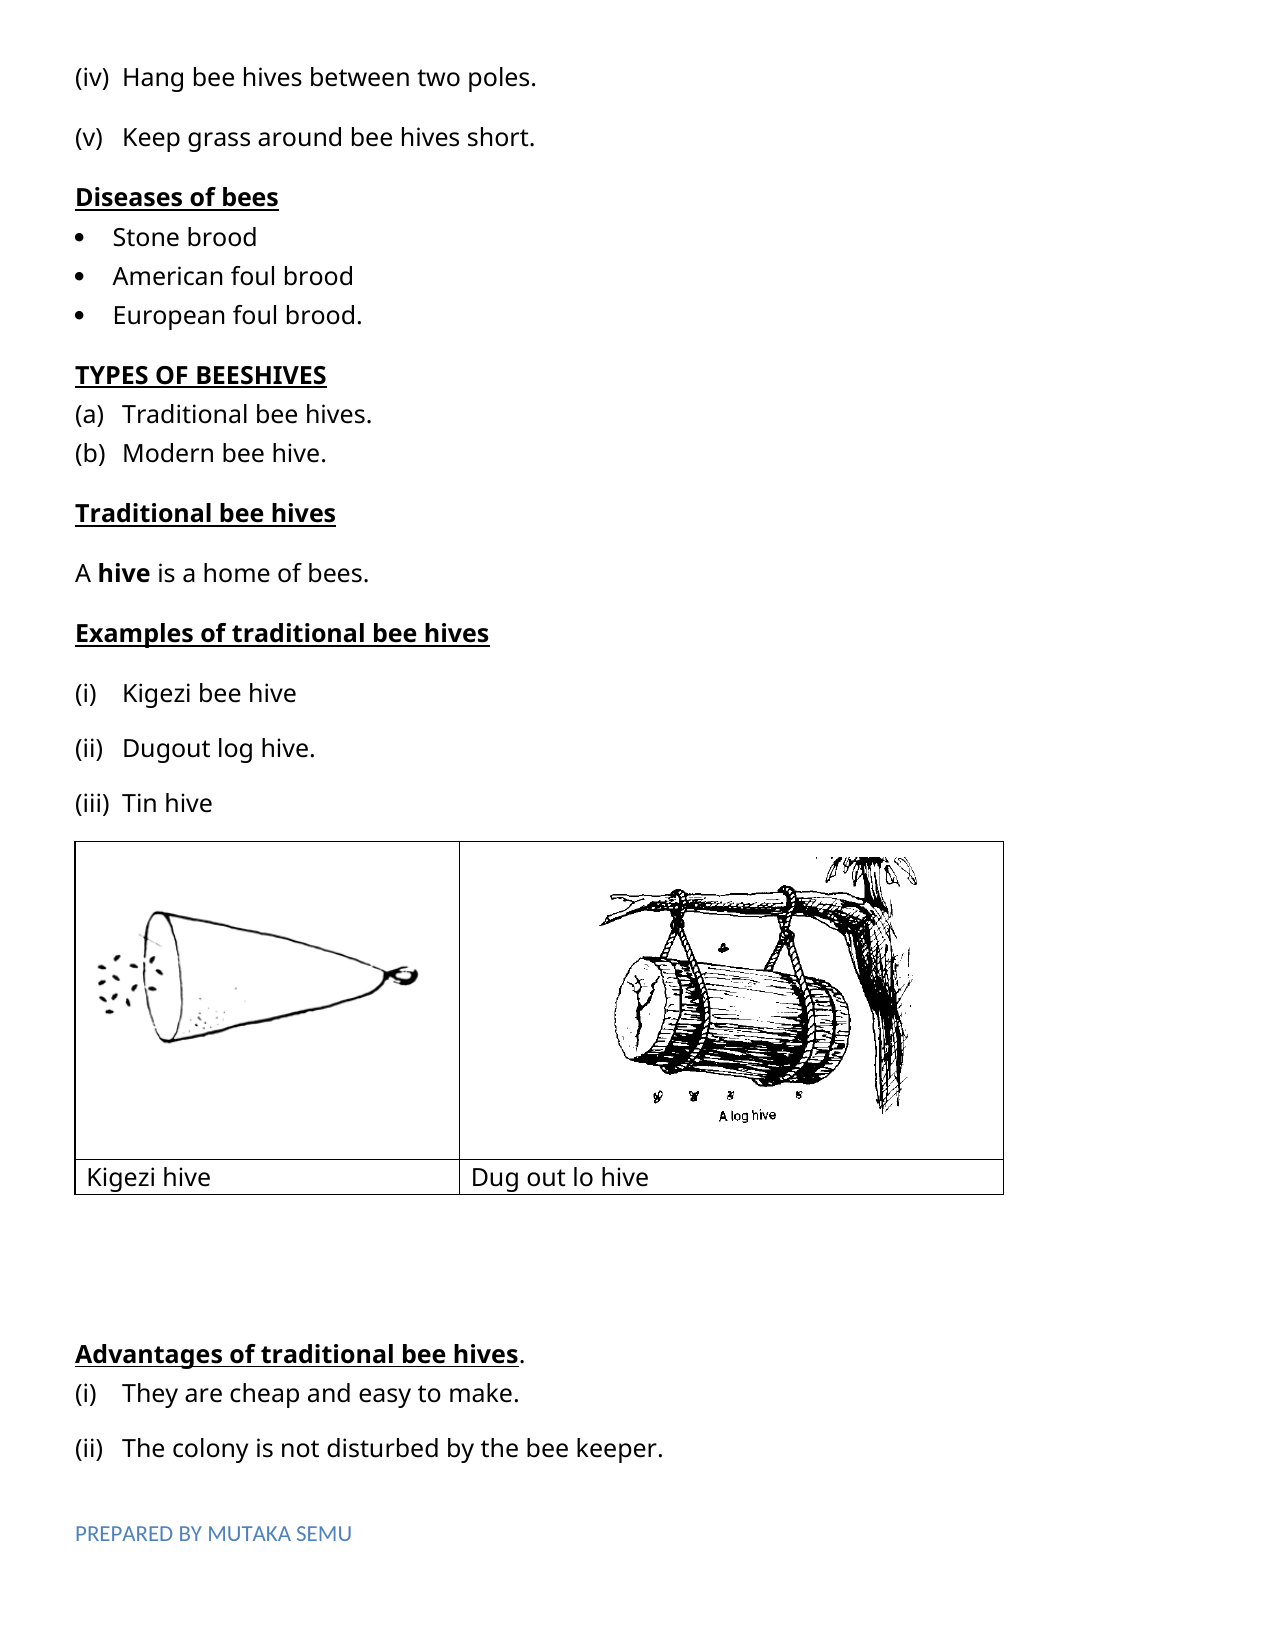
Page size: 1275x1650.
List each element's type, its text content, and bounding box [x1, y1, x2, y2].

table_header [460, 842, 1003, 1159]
text (i) Kigezi bee hive [75, 676, 1215, 710]
text Advantages of traditional bee hives. [75, 1337, 1215, 1371]
text (v) Keep grass around bee hives short. [75, 120, 1215, 154]
text (iv) Hang bee hives between two poles. [75, 60, 1215, 94]
list European foul brood. [75, 297, 1215, 332]
list American foul brood [75, 258, 1215, 292]
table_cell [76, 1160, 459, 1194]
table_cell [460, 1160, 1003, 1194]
text Diseases of bees [75, 180, 1215, 214]
text (ii) Dugout log hive. [75, 731, 1215, 765]
list Stone brood [75, 219, 1215, 253]
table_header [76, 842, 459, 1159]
text TYPES OF BEESHIVES [75, 357, 1215, 392]
text (a) Traditional bee hives. [75, 397, 1215, 431]
text (iii) Tin hive [75, 786, 1215, 820]
text Traditional bee hives [75, 496, 1215, 530]
text A hive is a home of bees. [75, 556, 1215, 590]
text Examples of traditional bee hives [75, 616, 1215, 650]
text (ii) The colony is not disturbed by the bee keeper. [75, 1431, 1215, 1465]
text (b) Modern bee hive. [75, 436, 1215, 470]
text (i) They are cheap and easy to make. [75, 1376, 1215, 1410]
